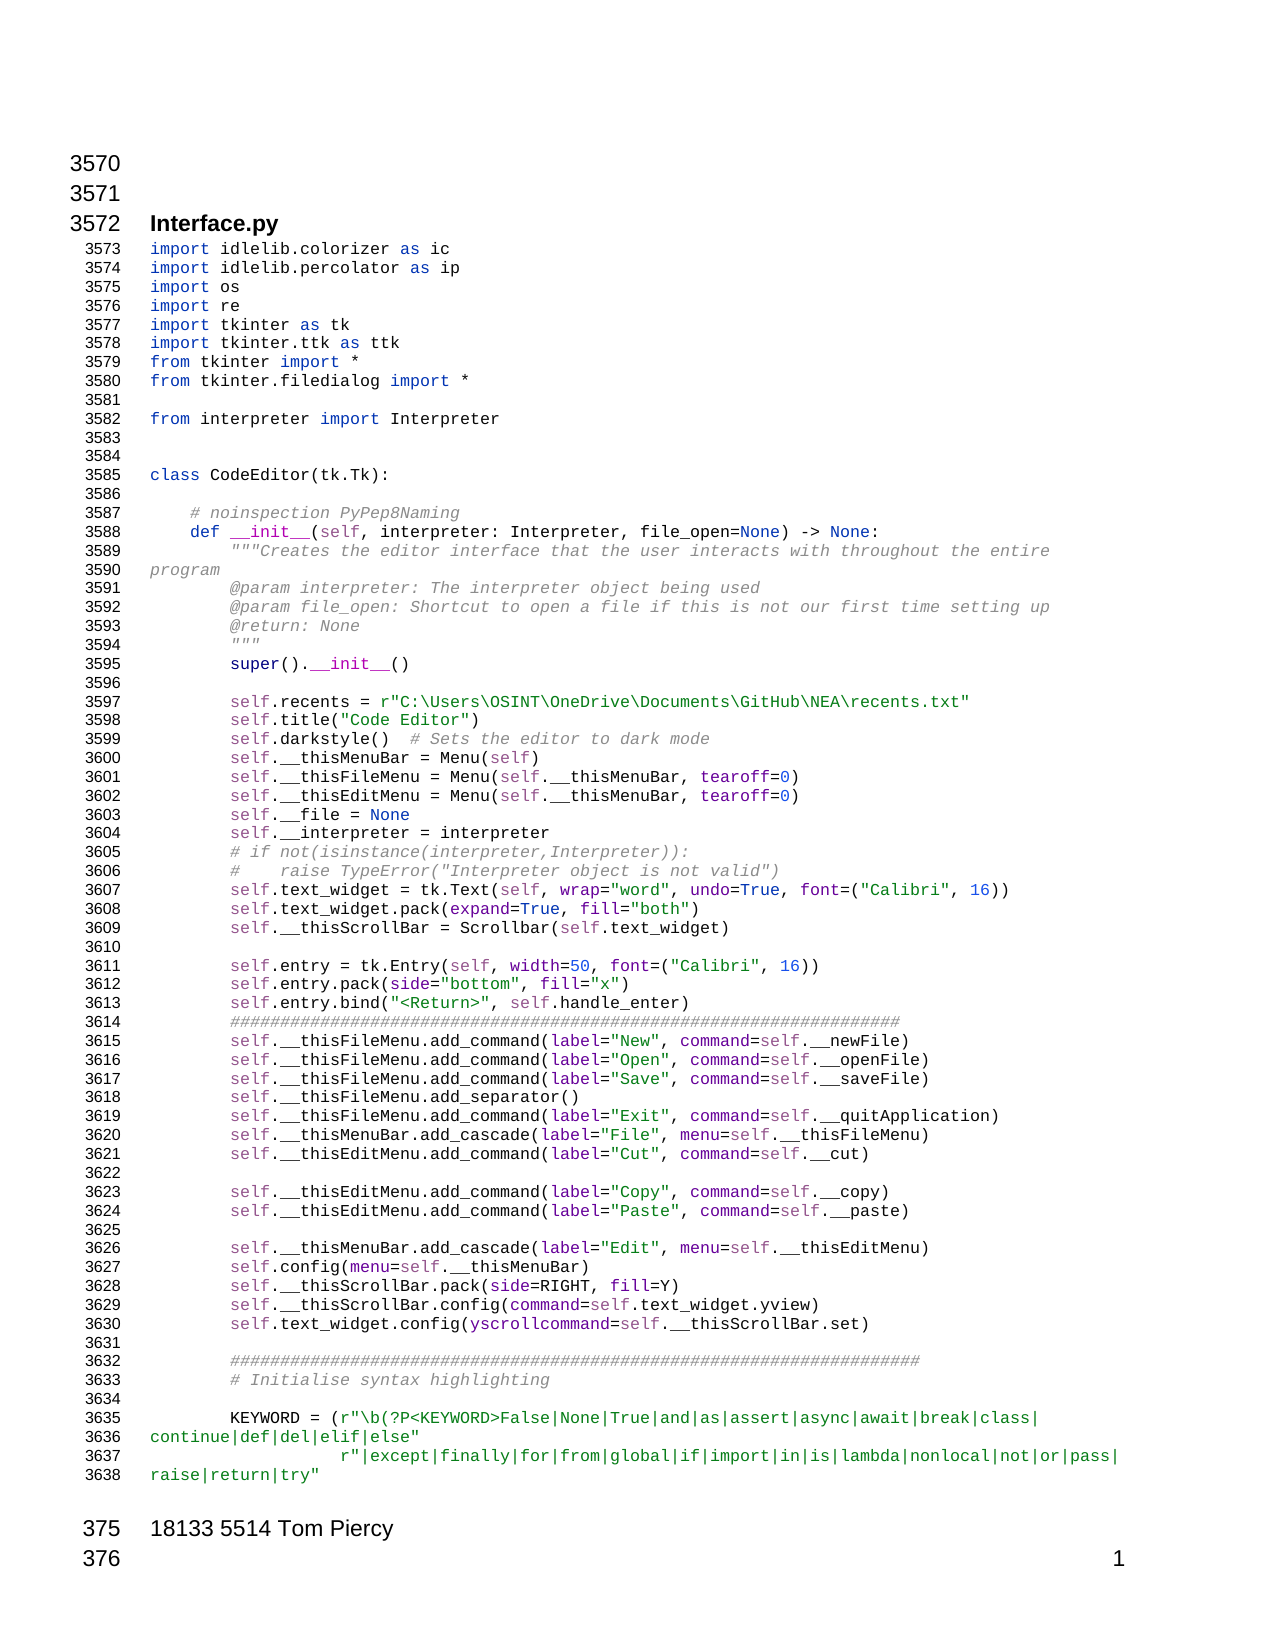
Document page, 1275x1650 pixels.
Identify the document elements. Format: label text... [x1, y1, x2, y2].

text Interface.py [150, 210, 1125, 237]
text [150, 241, 1125, 1485]
